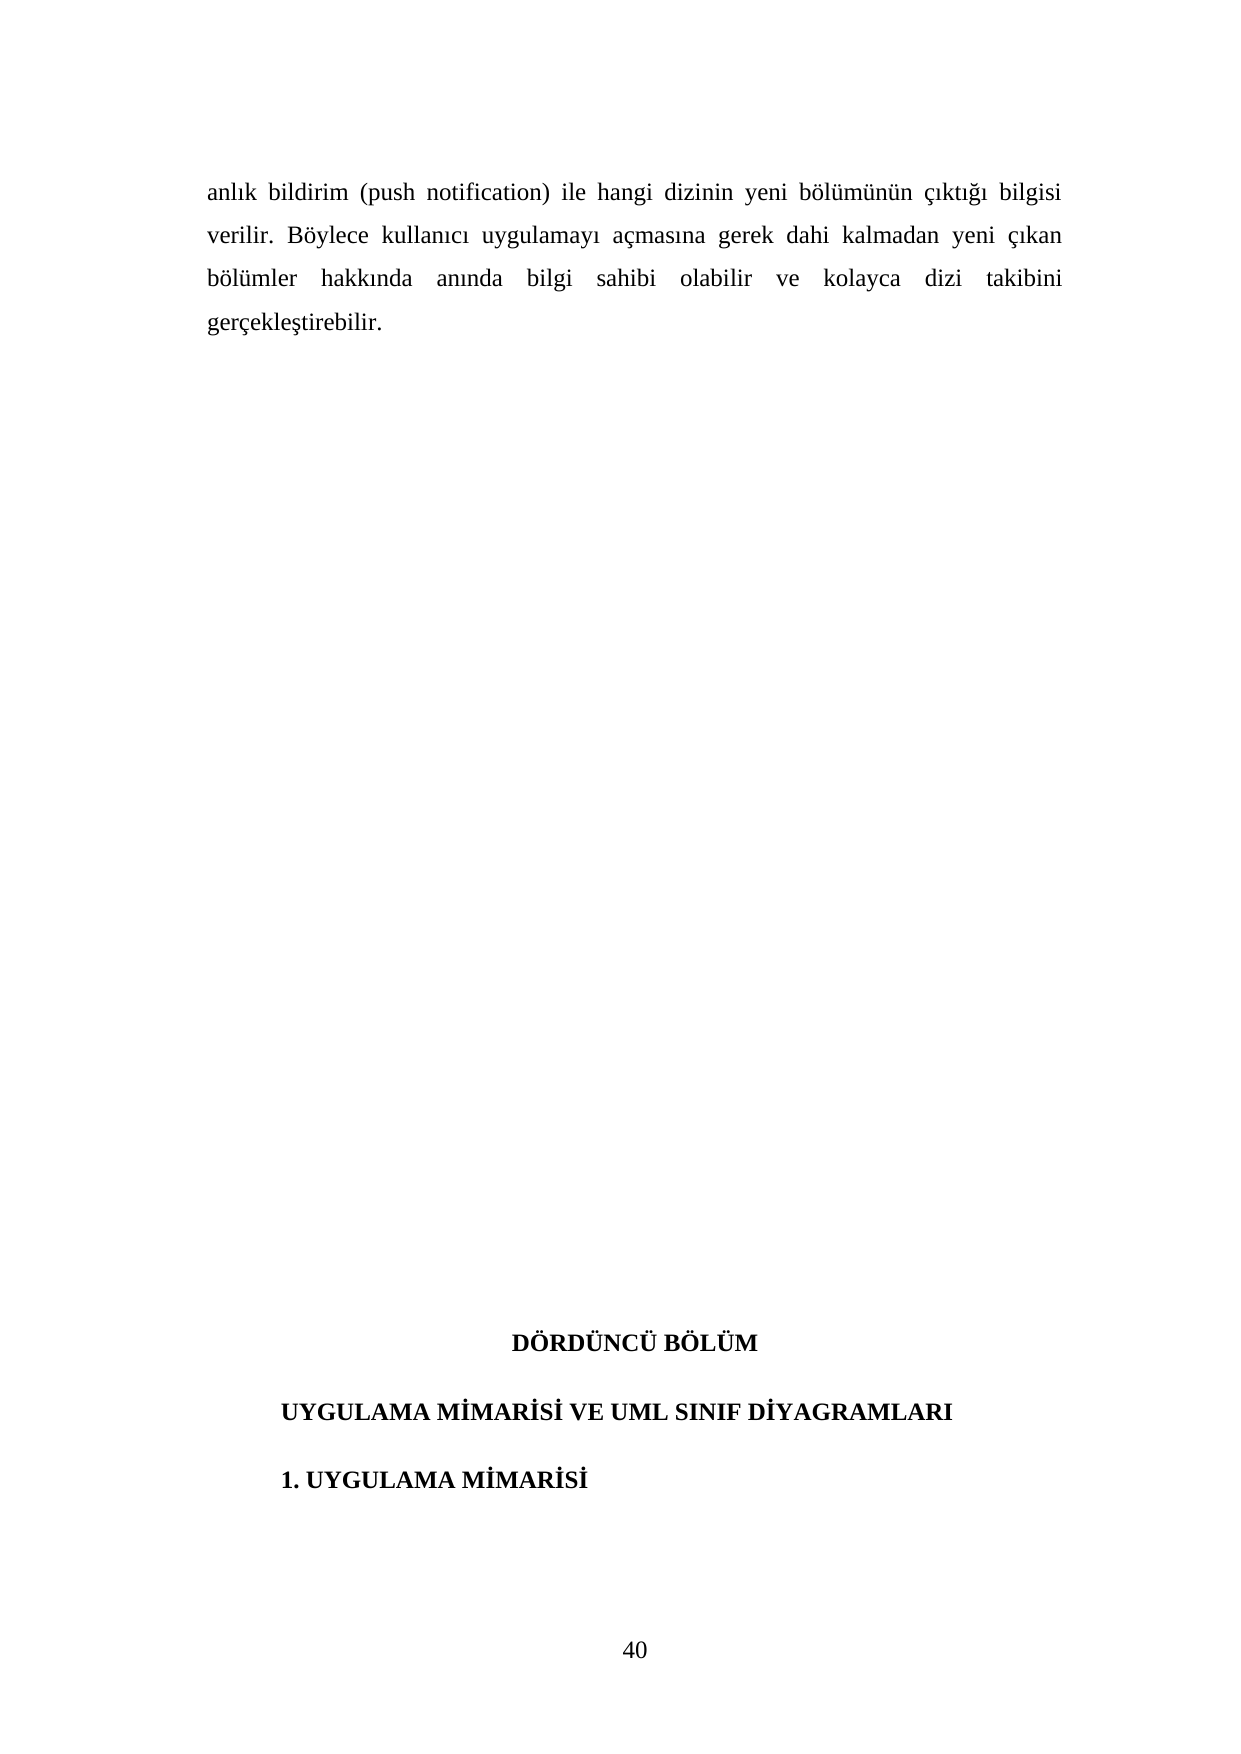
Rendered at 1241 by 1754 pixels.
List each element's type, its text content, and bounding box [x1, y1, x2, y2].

text DÖRDÜNCÜ BÖLÜM [207, 1328, 1063, 1357]
text UYGULAMA MİMARİSİ VE UML SINIF DİYAGRAMLARI [207, 1397, 1063, 1425]
text 1. UYGULAMA MİMARİSİ [207, 1465, 1063, 1493]
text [207, 177, 1063, 335]
